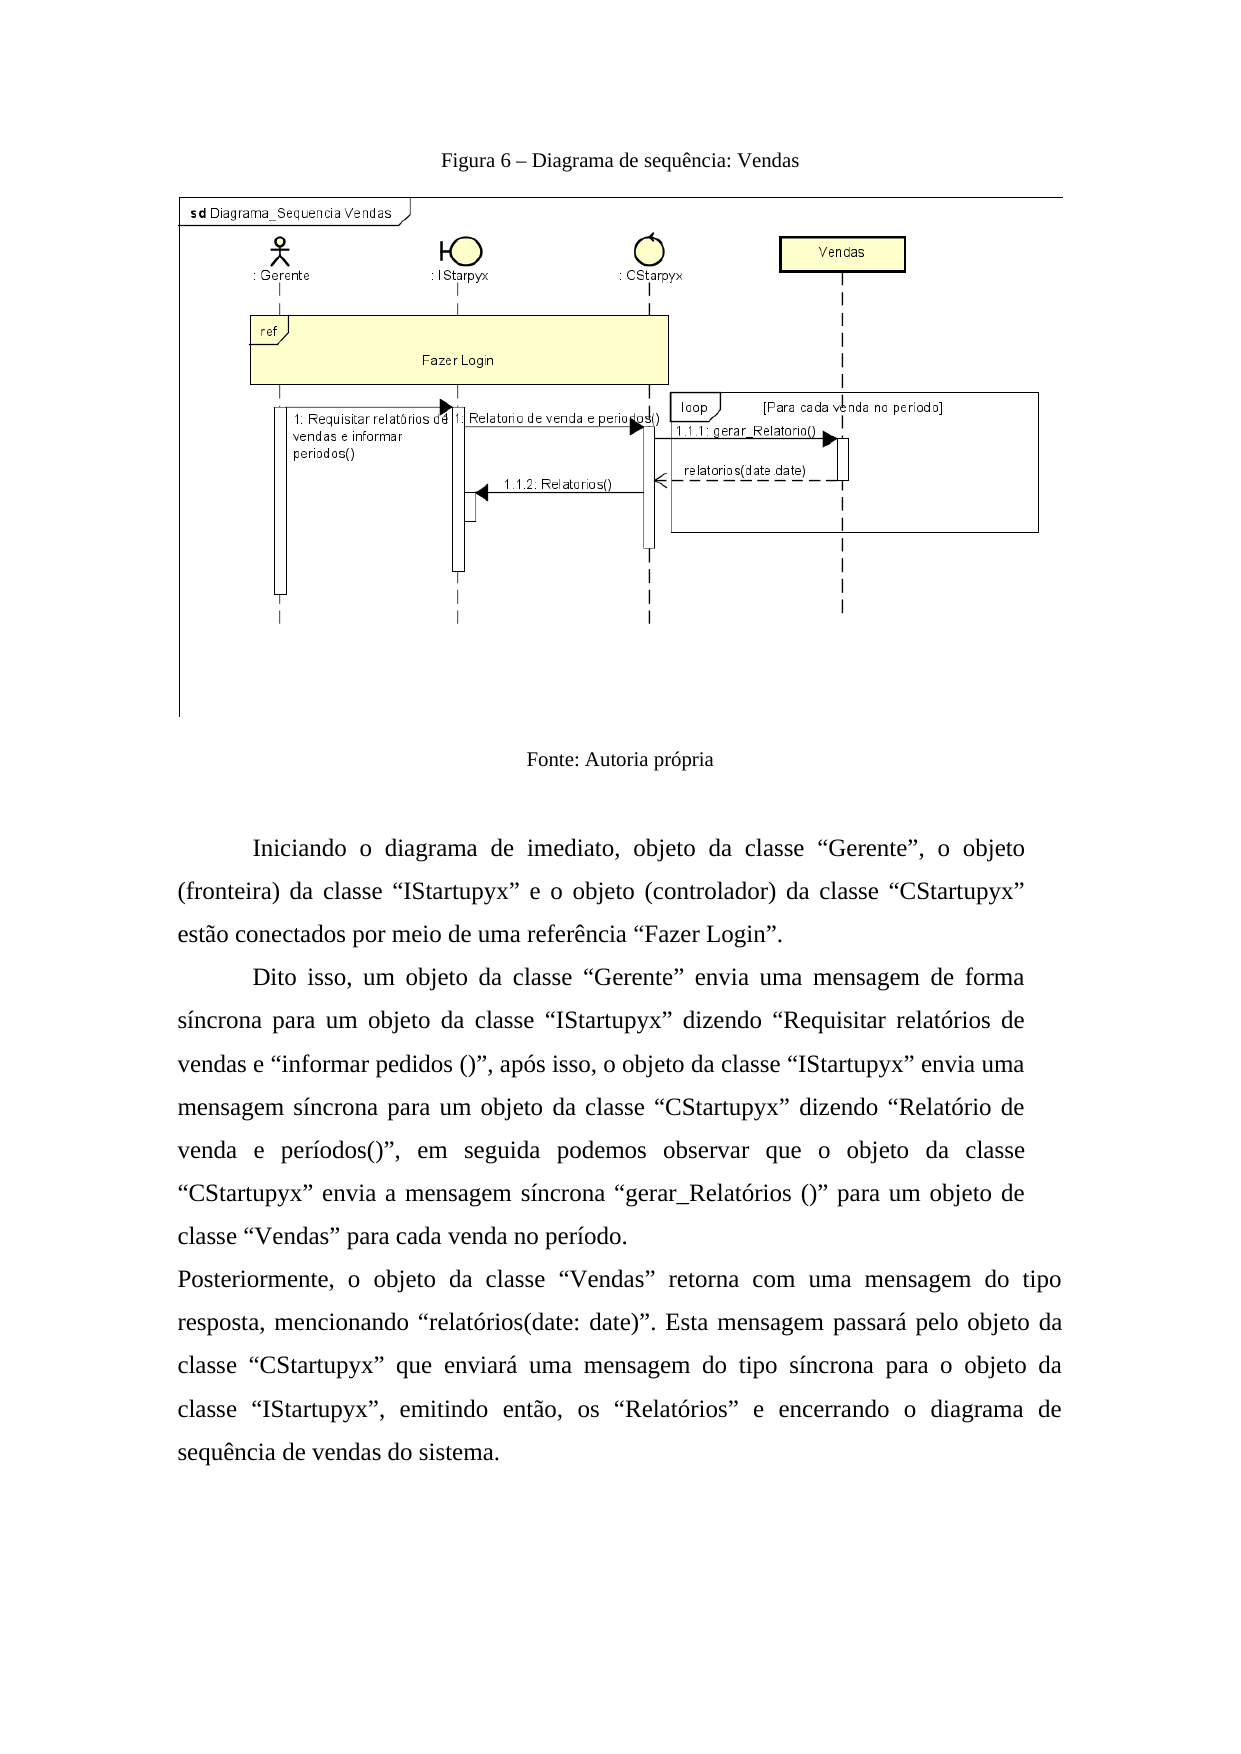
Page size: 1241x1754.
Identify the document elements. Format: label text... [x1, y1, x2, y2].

text Dito isso, um objeto da classe “Gerente” envia uma mensagem de forma síncrona para um objeto da classe “IStartupyx” dizendo “Requisitar relatórios de vendas e “informar pedidos ()”, após isso, o objeto da classe “IStartupyx” envia uma mensagem síncrona para um objeto da classe “CStartupyx” dizendo “Relatório de venda e períodos()”, em seguida podemos observar que o objeto da classe “CStartupyx” envia a mensagem síncrona “gerar_Relatórios ()” para um objeto de classe “Vendas” para cada venda no período. [177, 962, 1026, 1250]
text Figura 6 – Diagrama de sequência: Vendas [177, 148, 1063, 172]
text Iniciando o diagrama de imediato, objeto da classe “Gerente”, o objeto (fronteira) da classe “IStartupyx” e o objeto (controlador) da classe “CStartupyx” estão conectados por meio de uma referência “Fazer Login”. [177, 833, 1026, 948]
picture [177, 192, 1063, 717]
text Posteriormente, o objeto da classe “Vendas” retorna com uma mensagem do tipo resposta, mencionando “relatórios(date: date)”. Esta mensagem passará pelo objeto da classe “CStartupyx” que enviará uma mensagem do tipo síncrona para o objeto da classe “IStartupyx”, emitindo então, os “Relatórios” e encerrando o diagrama de sequência de vendas do sistema. [177, 1264, 1063, 1466]
text Fonte: Autoria própria [177, 747, 1063, 771]
